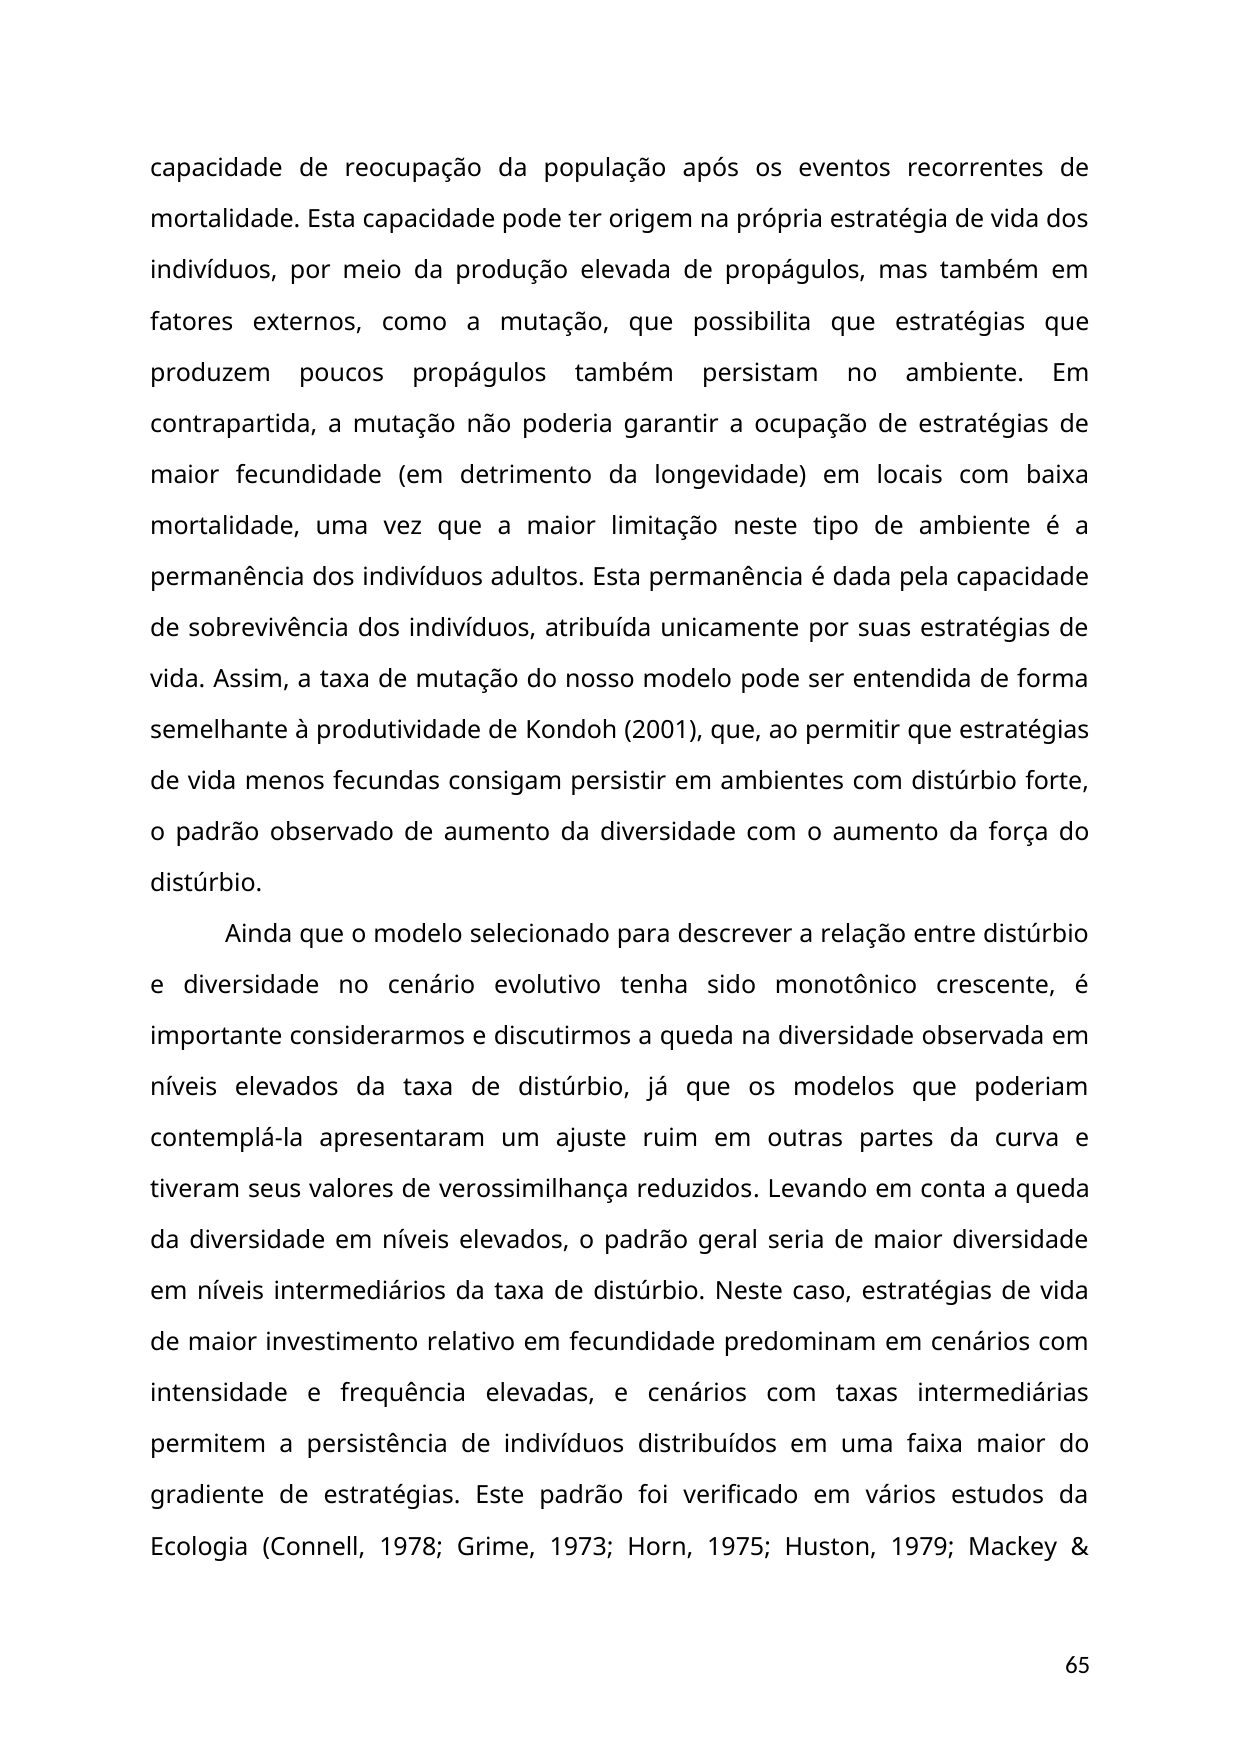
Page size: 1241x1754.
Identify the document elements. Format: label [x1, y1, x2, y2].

text [150, 916, 1090, 1562]
text [150, 150, 1090, 899]
